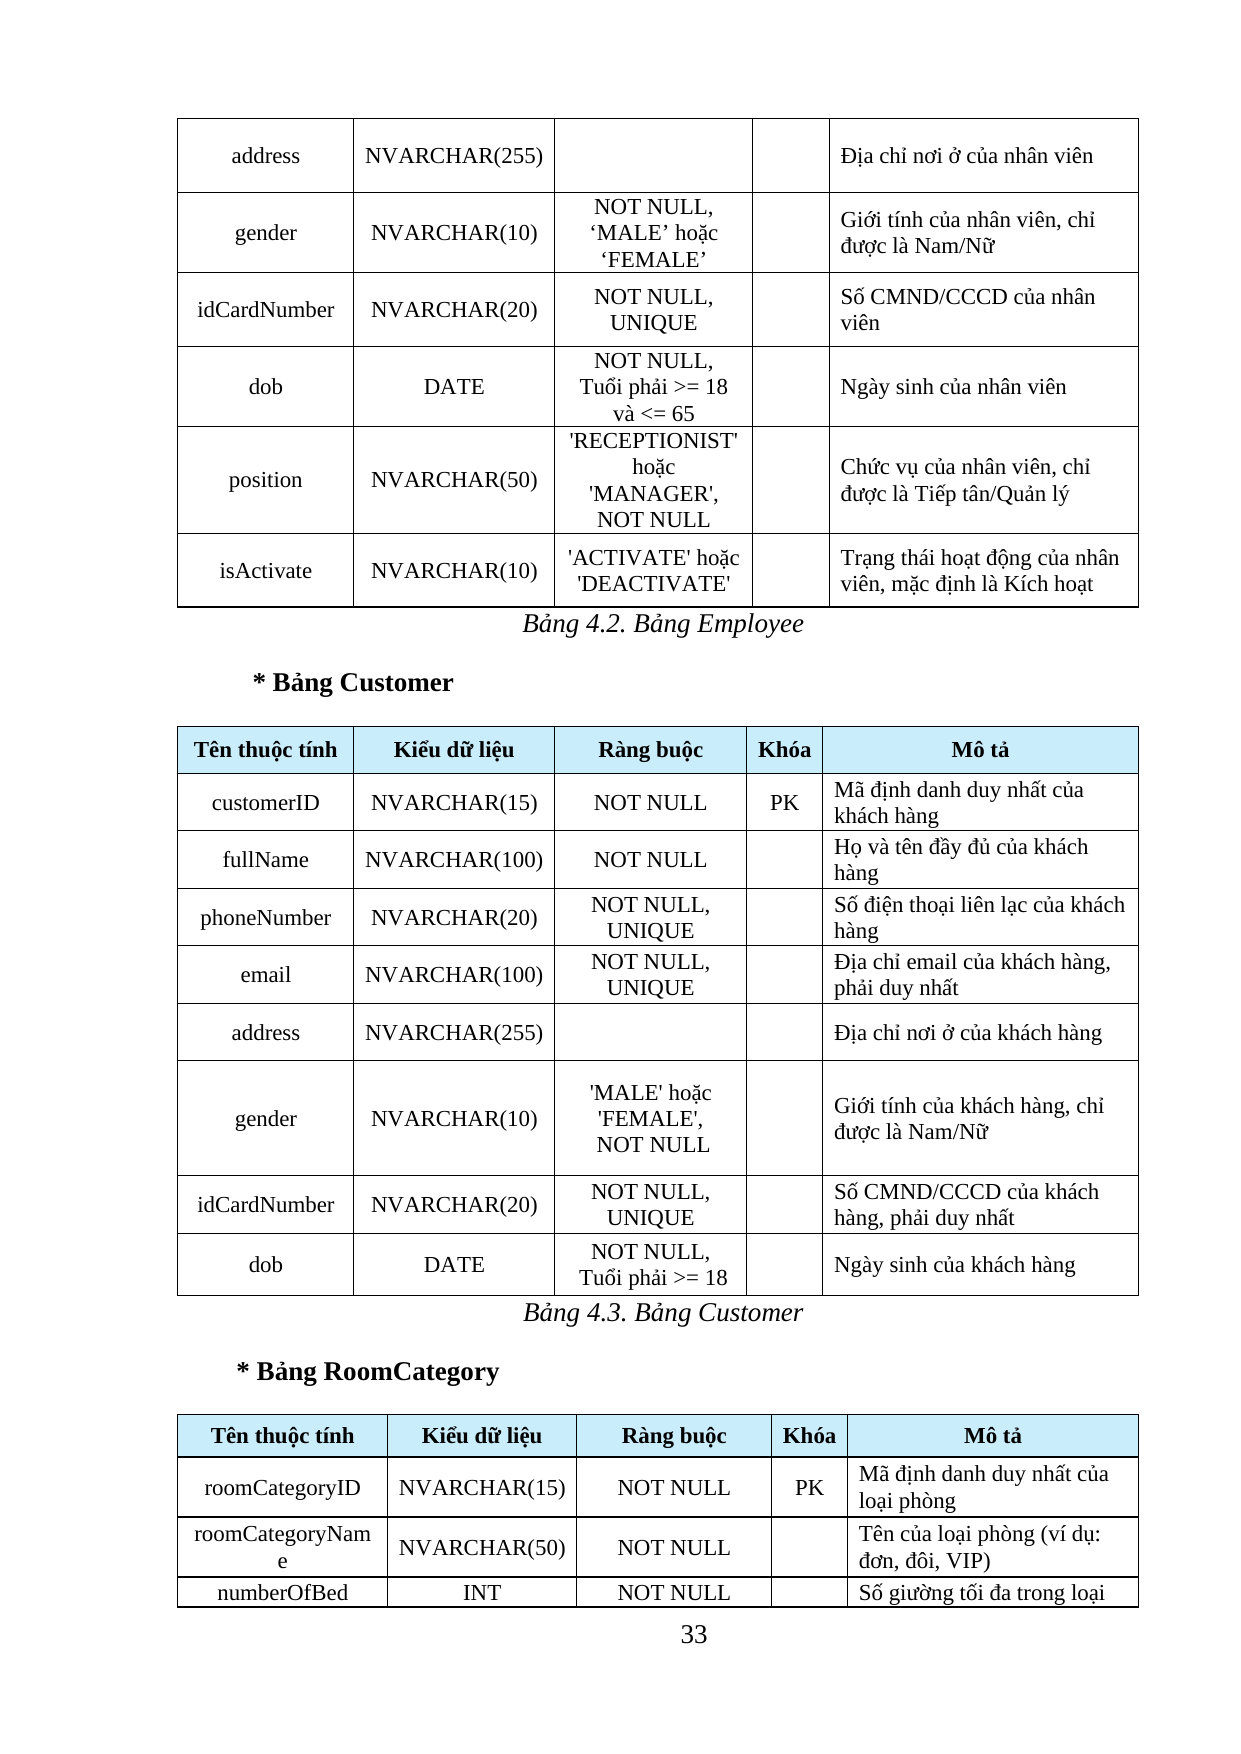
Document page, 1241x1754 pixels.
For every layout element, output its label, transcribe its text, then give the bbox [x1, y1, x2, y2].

table_header Kiểu dữ liệu [388, 1415, 576, 1456]
table_cell Tên của loại phòng (ví dụ: đơn, đôi, VIP) [848, 1518, 1138, 1576]
table_cell Địa chỉ nơi ở của nhân viên [830, 119, 1138, 192]
table_cell NVARCHAR(50) [388, 1518, 576, 1576]
table_cell dob [178, 1234, 353, 1295]
table_cell DATE [354, 347, 554, 426]
table_cell gender [178, 1061, 353, 1175]
table_cell [753, 534, 829, 606]
table_cell [555, 119, 752, 192]
table_cell [753, 273, 829, 346]
table_cell 'MALE' hoặc 'FEMALE', NOT NULL [555, 1061, 746, 1175]
table_cell Chức vụ của nhân viên, chỉ được là Tiếp tân/Quản lý [830, 427, 1138, 532]
table_cell [772, 1578, 847, 1606]
table_cell 'ACTIVATE' hoặc 'DEACTIVATE' [555, 534, 752, 606]
table_cell fullName [178, 831, 353, 888]
table_cell numberOfBed [178, 1578, 387, 1606]
table_cell NOT NULL, ‘MALE’ hoặc ‘FEMALE’ [555, 193, 752, 272]
table_cell [753, 347, 829, 426]
table_cell PK [747, 774, 822, 830]
table_cell Số điện thoại liên lạc của khách hàng [823, 889, 1138, 945]
table_cell address [178, 119, 353, 192]
table_cell NVARCHAR(20) [354, 273, 554, 346]
table_cell [753, 427, 829, 532]
table_cell [747, 1004, 822, 1060]
table_cell NVARCHAR(10) [354, 193, 554, 272]
table_cell NOT NULL [555, 774, 746, 830]
table_cell NOT NULL, Tuổi phải >= 18 [555, 1234, 746, 1295]
table_header Ràng buộc [555, 727, 746, 773]
table_cell Mã định danh duy nhất của loại phòng [848, 1458, 1138, 1516]
table_cell NOT NULL [577, 1458, 771, 1516]
table_cell [747, 1061, 822, 1175]
table_cell Giới tính của khách hàng, chỉ được là Nam/Nữ [823, 1061, 1138, 1175]
table_cell NOT NULL [577, 1578, 771, 1606]
table_cell NOT NULL [555, 831, 746, 888]
table_cell NVARCHAR(20) [354, 889, 554, 945]
table_cell 'RECEPTIONIST' hoặc 'MANAGER', NOT NULL [555, 427, 752, 532]
text * Bảng RoomCategory [177, 1355, 1152, 1386]
table_cell [747, 1176, 822, 1233]
table_cell NOT NULL, UNIQUE [555, 889, 746, 945]
text Bảng 4.2. Bảng Employee [177, 607, 1152, 638]
table_header Kiểu dữ liệu [354, 727, 554, 773]
table_cell Ngày sinh của nhân viên [830, 347, 1138, 426]
table_cell Giới tính của nhân viên, chỉ được là Nam/Nữ [830, 193, 1138, 272]
table_cell NVARCHAR(20) [354, 1176, 554, 1233]
table_cell Số CMND/CCCD của khách hàng, phải duy nhất [823, 1176, 1138, 1233]
table_cell NVARCHAR(255) [354, 119, 554, 192]
table_cell Ngày sinh của khách hàng [823, 1234, 1138, 1295]
table_cell [772, 1518, 847, 1576]
table_cell dob [178, 347, 353, 426]
text * Bảng Customer [177, 667, 1152, 698]
table_cell NOT NULL [577, 1518, 771, 1576]
table_cell Mã định danh duy nhất của khách hàng [823, 774, 1138, 830]
table_cell address [178, 1004, 353, 1060]
table_header Tên thuộc tính [178, 727, 353, 773]
table_cell NVARCHAR(15) [388, 1458, 576, 1516]
table_cell NVARCHAR(100) [354, 831, 554, 888]
table_cell Địa chỉ email của khách hàng, phải duy nhất [823, 946, 1138, 1003]
table_cell NVARCHAR(15) [354, 774, 554, 830]
table_cell [747, 946, 822, 1003]
table_cell roomCategoryID [178, 1458, 387, 1516]
table_cell NVARCHAR(100) [354, 946, 554, 1003]
table_cell NOT NULL, UNIQUE [555, 273, 752, 346]
table_cell gender [178, 193, 353, 272]
table_cell DATE [354, 1234, 554, 1295]
table_cell customerID [178, 774, 353, 830]
table_cell NVARCHAR(10) [354, 534, 554, 606]
table_cell [747, 889, 822, 945]
table_cell phoneNumber [178, 889, 353, 945]
text Bảng 4.3. Bảng Customer [177, 1296, 1152, 1327]
table_cell [747, 831, 822, 888]
table_cell PK [772, 1458, 847, 1516]
table_cell [555, 1004, 746, 1060]
table_cell Trạng thái hoạt động của nhân viên, mặc định là Kích hoạt [830, 534, 1138, 606]
table_cell roomCategoryName [178, 1518, 387, 1576]
table_cell NOT NULL, UNIQUE [555, 946, 746, 1003]
table_cell [753, 193, 829, 272]
table_header Mô tả [823, 727, 1138, 773]
table_header Ràng buộc [577, 1415, 771, 1456]
table_header Khóa [772, 1415, 847, 1456]
table_cell NVARCHAR(255) [354, 1004, 554, 1060]
table_header Tên thuộc tính [178, 1415, 387, 1456]
table_cell email [178, 946, 353, 1003]
table_cell Họ và tên đầy đủ của khách hàng [823, 831, 1138, 888]
table_cell INT [388, 1578, 576, 1606]
table_cell NVARCHAR(10) [354, 1061, 554, 1175]
table_cell [747, 1234, 822, 1295]
table_header Mô tả [848, 1415, 1138, 1456]
table_cell [753, 119, 829, 192]
table_header Khóa [747, 727, 822, 773]
table_cell NOT NULL, Tuổi phải >= 18 và <= 65 [555, 347, 752, 426]
table_cell NVARCHAR(50) [354, 427, 554, 532]
table_cell NOT NULL, UNIQUE [555, 1176, 746, 1233]
table_cell idCardNumber [178, 273, 353, 346]
table_cell Số CMND/CCCD của nhân viên [830, 273, 1138, 346]
table_cell isActivate [178, 534, 353, 606]
table_cell idCardNumber [178, 1176, 353, 1233]
table_cell Địa chỉ nơi ở của khách hàng [823, 1004, 1138, 1060]
table_cell position [178, 427, 353, 532]
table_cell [848, 1578, 1138, 1606]
